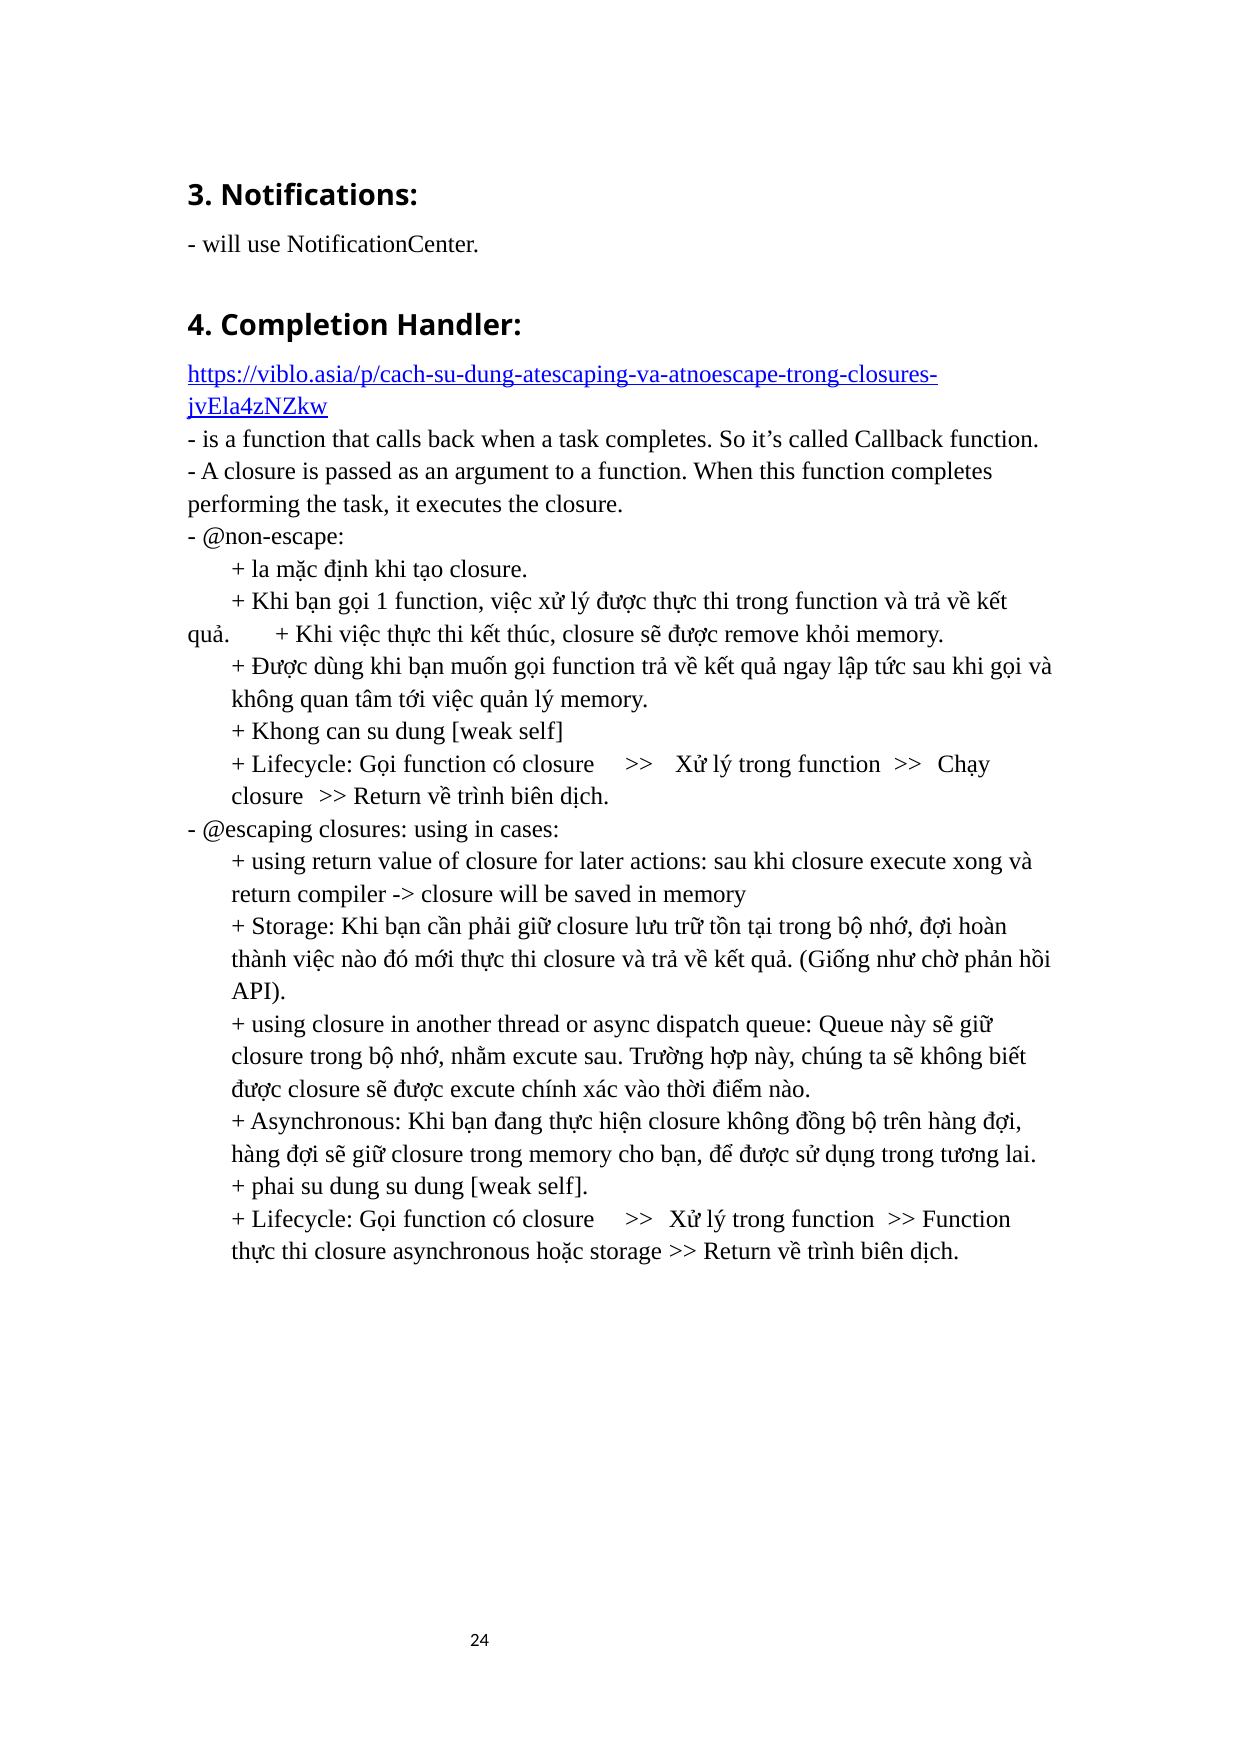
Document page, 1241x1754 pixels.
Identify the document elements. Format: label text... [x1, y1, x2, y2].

list + Lifecycle: Gọi function có closure >> Xử lý trong function >> Chạy closure >> Return về trình biên dịch. [187, 747, 1053, 812]
list + using closure in another thread or async dispatch queue: Queue này sẽ giữ closure trong bộ nhớ, nhằm excute sau. Trường hợp này, chúng ta sẽ không biết được closure sẽ được excute chính xác vào thời điểm nào. [187, 1007, 1053, 1104]
list + Được dùng khi bạn muốn gọi function trả về kết quả ngay lập tức sau khi gọi và không quan tâm tới việc quản lý memory. [187, 649, 1053, 714]
list + using return value of closure for later actions: sau khi closure execute xong và return compiler -> closure will be saved in memory [187, 844, 1053, 909]
list + la mặc định khi tạo closure. [187, 552, 1053, 584]
list - @escaping closures: using in cases: [187, 812, 1053, 844]
list + Lifecycle: Gọi function có closure >> Xử lý trong function >> Function thực thi closure asynchronous hoặc storage >> Return về trình biên dịch. [187, 1202, 1053, 1267]
list - is a function that calls back when a task completes. So it’s called Callback function. [187, 422, 1053, 454]
list + Asynchronous: Khi bạn đang thực hiện closure không đồng bộ trên hàng đợi, hàng đợi sẽ giữ closure trong memory cho bạn, để được sử dụng trong tương lai. [187, 1104, 1053, 1169]
list https://viblo.asia/p/cach-su-dung-atescaping-va-atnoescape-trong-closures-jvEla4zNZkw [187, 357, 1053, 422]
list Completion Handler: [187, 292, 1053, 357]
list - will use NotificationCenter. [187, 227, 1053, 259]
list + Khong can su dung [weak self] [187, 714, 1053, 747]
list + phai su dung su dung [weak self]. [187, 1169, 1053, 1202]
list + Khi bạn gọi 1 function, việc xử lý được thực thi trong function và trả về kết quả. + Khi việc thực thi kết thúc, closure sẽ được remove khỏi memory. [187, 584, 1053, 649]
list - @non-escape: [187, 519, 1053, 552]
list + Storage: Khi bạn cần phải giữ closure lưu trữ tồn tại trong bộ nhớ, đợi hoàn thành việc nào đó mới thực thi closure và trả về kết quả. (Giống như chờ phản hồi API). [187, 909, 1053, 1007]
list Notifications: [187, 162, 1053, 227]
list - A closure is passed as an argument to a function. When this function completes performing the task, it executes the closure. [187, 454, 1053, 519]
